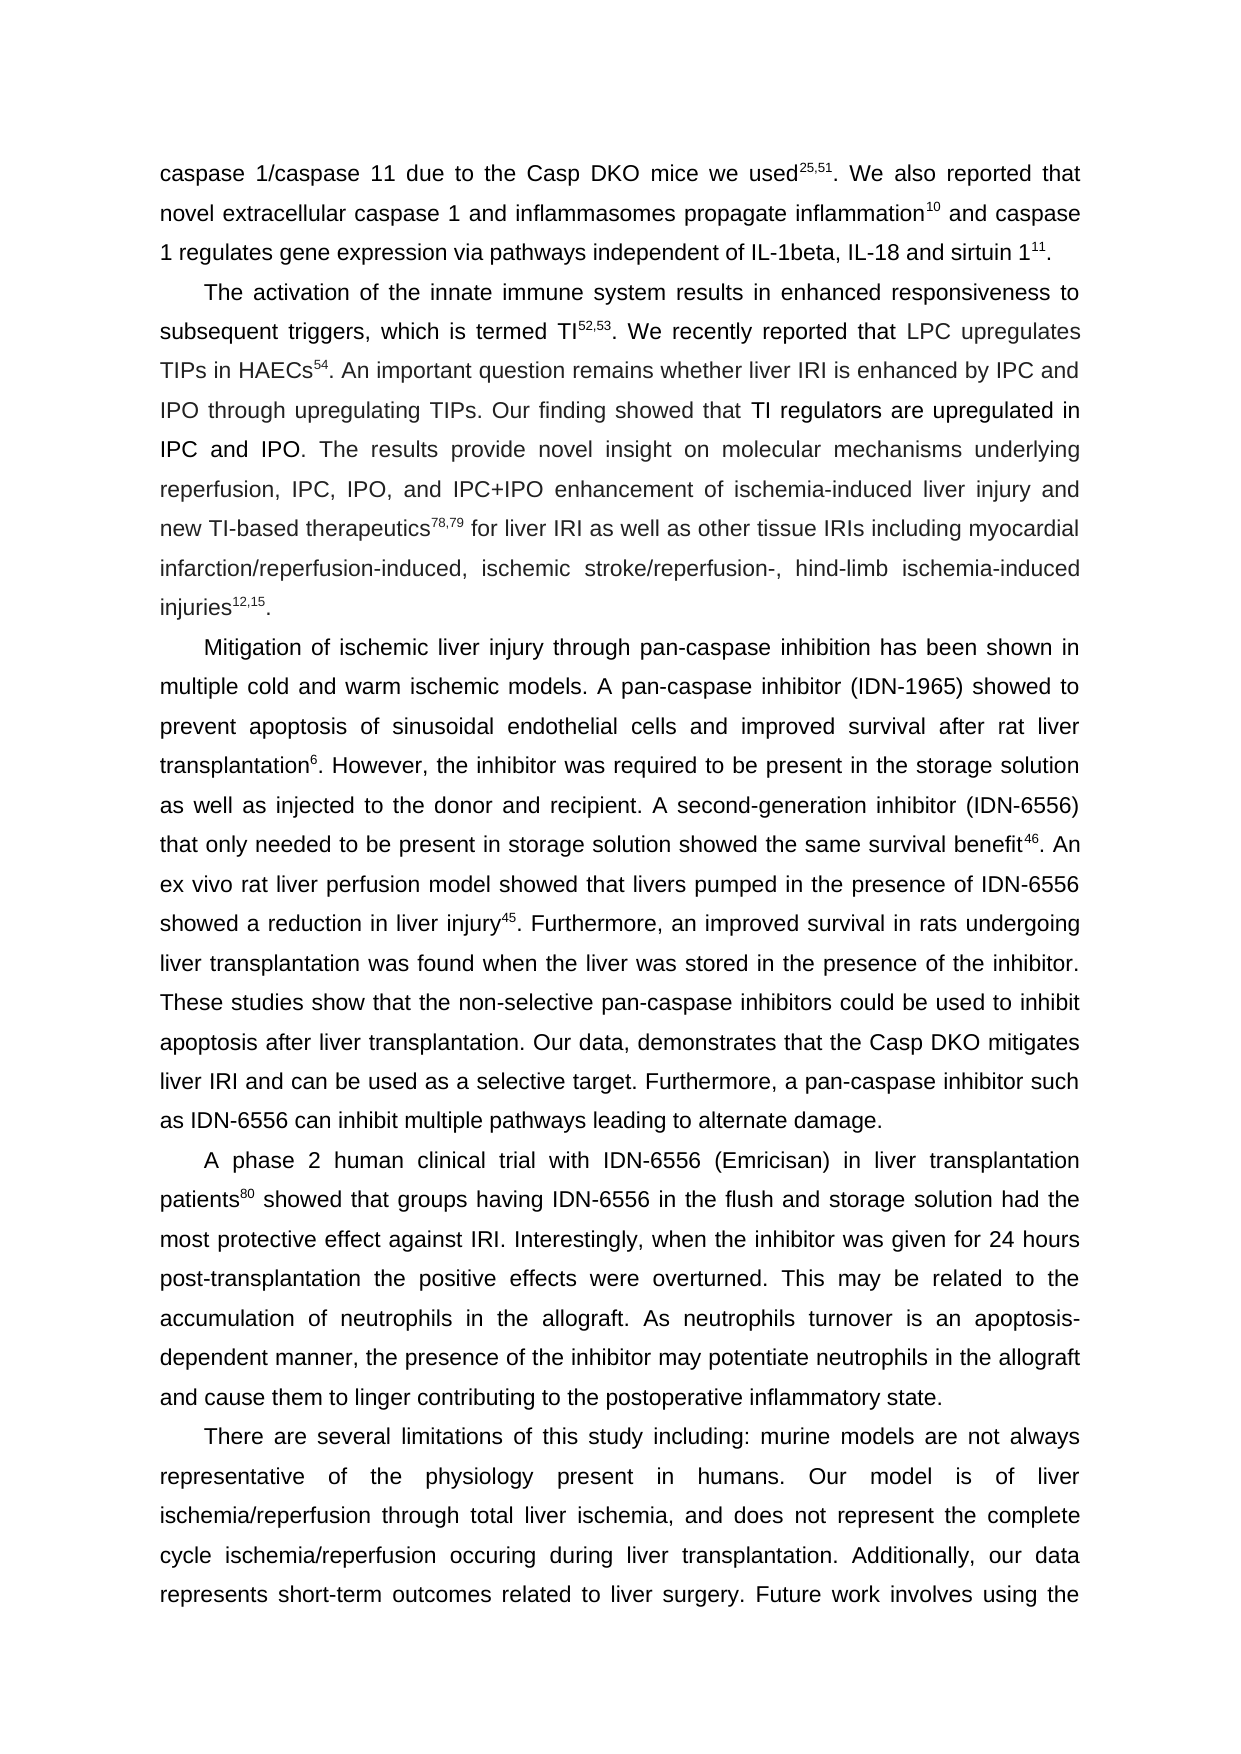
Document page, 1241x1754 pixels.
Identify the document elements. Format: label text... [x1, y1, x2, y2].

text Mitigation of ischemic liver injury through pan-caspase inhibition has been shown in multiple cold and warm ischemic models. A pan-caspase inhibitor (IDN-1965) showed to prevent apoptosis of sinusoidal endothelial cells and improved survival after rat liver transplantation6. However, the inhibitor was required to be present in the storage solution as well as injected to the donor and recipient. A second-generation inhibitor (IDN-6556) that only needed to be present in storage solution showed the same survival benefit46. An ex vivo rat liver perfusion model showed that livers pumped in the presence of IDN-6556 showed a reduction in liver injury45. Furthermore, an improved survival in rats undergoing liver transplantation was found when the liver was stored in the presence of the inhibitor. These studies show that the non-selective pan-caspase inhibitors could be used to inhibit apoptosis after liver transplantation. Our data, demonstrates that the Casp DKO mitigates liver IRI and can be used as a selective target. Furthermore, a pan-caspase inhibitor such as IDN-6556 can inhibit multiple pathways leading to alternate damage. [159, 634, 1081, 1134]
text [159, 160, 1081, 265]
text The activation of the innate immune system results in enhanced responsiveness to subsequent triggers, which is termed TI52,53. We recently reported that LPC upregulates TIPs in HAECs54. An important question remains whether liver IRI is enhanced by IPC and IPO through upregulating TIPs. Our finding showed that TI regulators are upregulated in IPC and IPO. The results provide novel insight on molecular mechanisms underlying reperfusion, IPC, IPO, and IPC+IPO enhancement of ischemia-induced liver injury and new TI-based therapeutics78,79 for liver IRI as well as other tissue IRIs including myocardial infarction/reperfusion-induced, ischemic stroke/reperfusion-, hind-limb ischemia-induced injuries12,15. [159, 278, 1081, 621]
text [159, 1423, 1081, 1608]
text A phase 2 human clinical trial with IDN-6556 (Emricisan) in liver transplantation patients80 showed that groups having IDN-6556 in the flush and storage solution had the most protective effect against IRI. Interestingly, when the inhibitor was given for 24 hours post-transplantation the positive effects were overturned. This may be related to the accumulation of neutrophils in the allograft. As neutrophils turnover is an apoptosis-dependent manner, the presence of the inhibitor may potentiate neutrophils in the allograft and cause them to linger contributing to the postoperative inflammatory state. [159, 1147, 1081, 1410]
